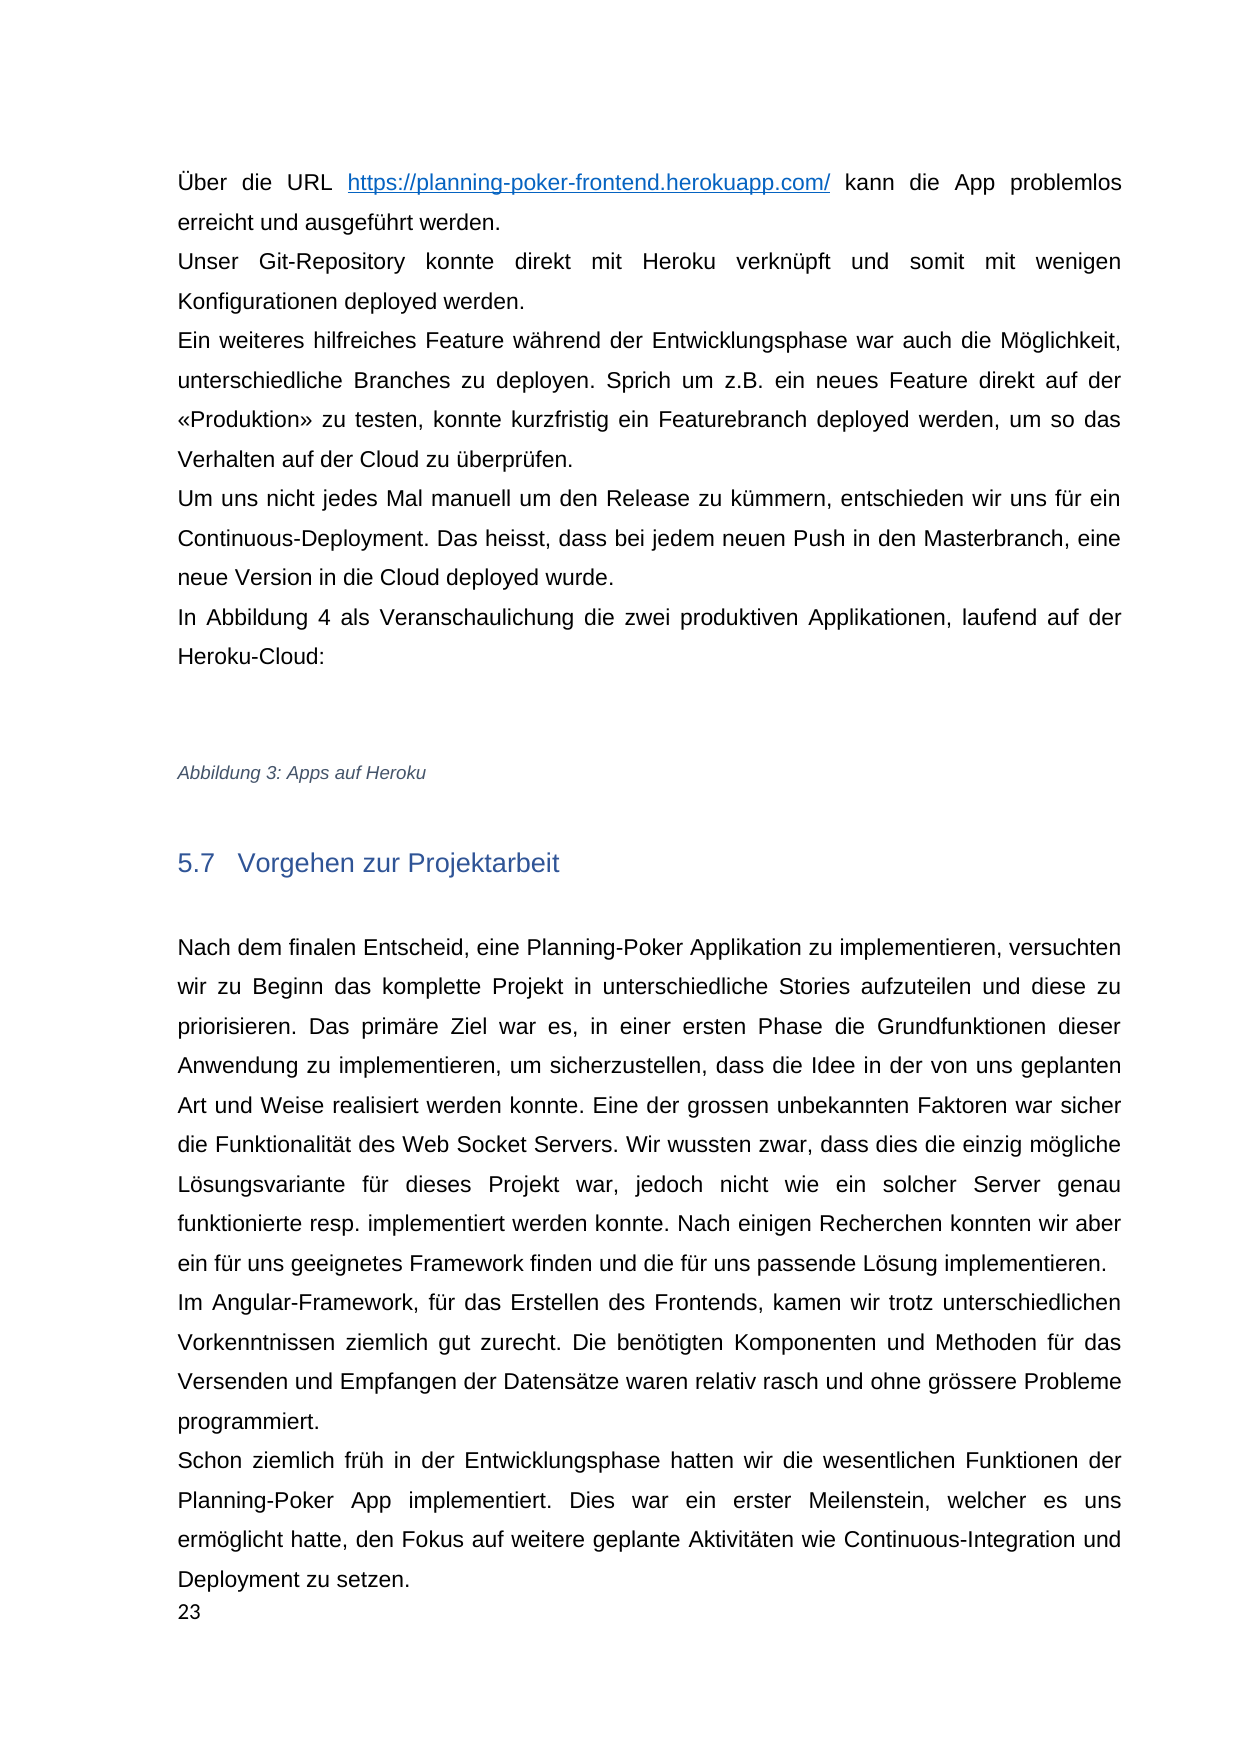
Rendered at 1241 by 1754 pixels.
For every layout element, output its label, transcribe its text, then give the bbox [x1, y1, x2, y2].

text In Abbildung 4 als Veranschaulichung die zwei produktiven Applikationen, laufend auf der Heroku-Cloud: [177, 603, 1122, 669]
text Um uns nicht jedes Mal manuell um den Release zu kümmern, entschieden wir uns für ein Continuous-Deployment. Das heisst, dass bei jedem neuen Push in den Masterbranch, eine neue Version in die Cloud deployed wurde. [177, 485, 1122, 590]
text Ein weiteres hilfreiches Feature während der Entwicklungsphase war auch die Möglichkeit, unterschiedliche Branches zu deployen. Sprich um z.B. ein neues Feature direkt auf der «Produktion» zu testen, konnte kurzfristig ein Featurebranch deployed werden, um so das Verhalten auf der Cloud zu überprüfen. [177, 327, 1122, 472]
text Unser Git-Repository konnte direkt mit Heroku verknüpft und somit mit wenigen Konfigurationen deployed werden. [177, 248, 1122, 314]
subtitle Vorgehen zur Projektarbeit [177, 847, 1122, 879]
text Über die URL https://planning-poker-frontend.herokuapp.com/ kann die App problemlos erreicht und ausgeführt werden. [177, 169, 1122, 235]
text Im Angular-Framework, für das Erstellen des Frontends, kamen wir trotz unterschiedlichen Vorkenntnissen ziemlich gut zurecht. Die benötigten Komponenten und Methoden für das Versenden und Empfangen der Datensätze waren relativ rasch und ohne grössere Probleme programmiert. [177, 1289, 1122, 1434]
text Schon ziemlich früh in der Entwicklungsphase hatten wir die wesentlichen Funktionen der Planning-Poker App implementiert. Dies war ein erster Meilenstein, welcher es uns ermöglicht hatte, den Fokus auf weitere geplante Aktivitäten wie Continuous-Integration und Deployment zu setzen. [177, 1447, 1122, 1592]
text Nach dem finalen Entscheid, eine Planning-Poker Applikation zu implementieren, versuchten wir zu Beginn das komplette Projekt in unterschiedliche Stories aufzuteilen und diese zu priorisieren. Das primäre Ziel war es, in einer ersten Phase die Grundfunktionen dieser Anwendung zu implementieren, um sicherzustellen, dass die Idee in der von uns geplanten Art und Weise realisiert werden konnte. Eine der grossen unbekannten Faktoren war sicher die Funktionalität des Web Socket Servers. Wir wussten zwar, dass dies die einzig mögliche Lösungsvariante für dieses Projekt war, jedoch nicht wie ein solcher Server genau funktionierte resp. implementiert werden konnte. Nach einigen Recherchen konnten wir aber ein für uns geeignetes Framework finden und die für uns passende Lösung implementieren. [177, 934, 1122, 1276]
